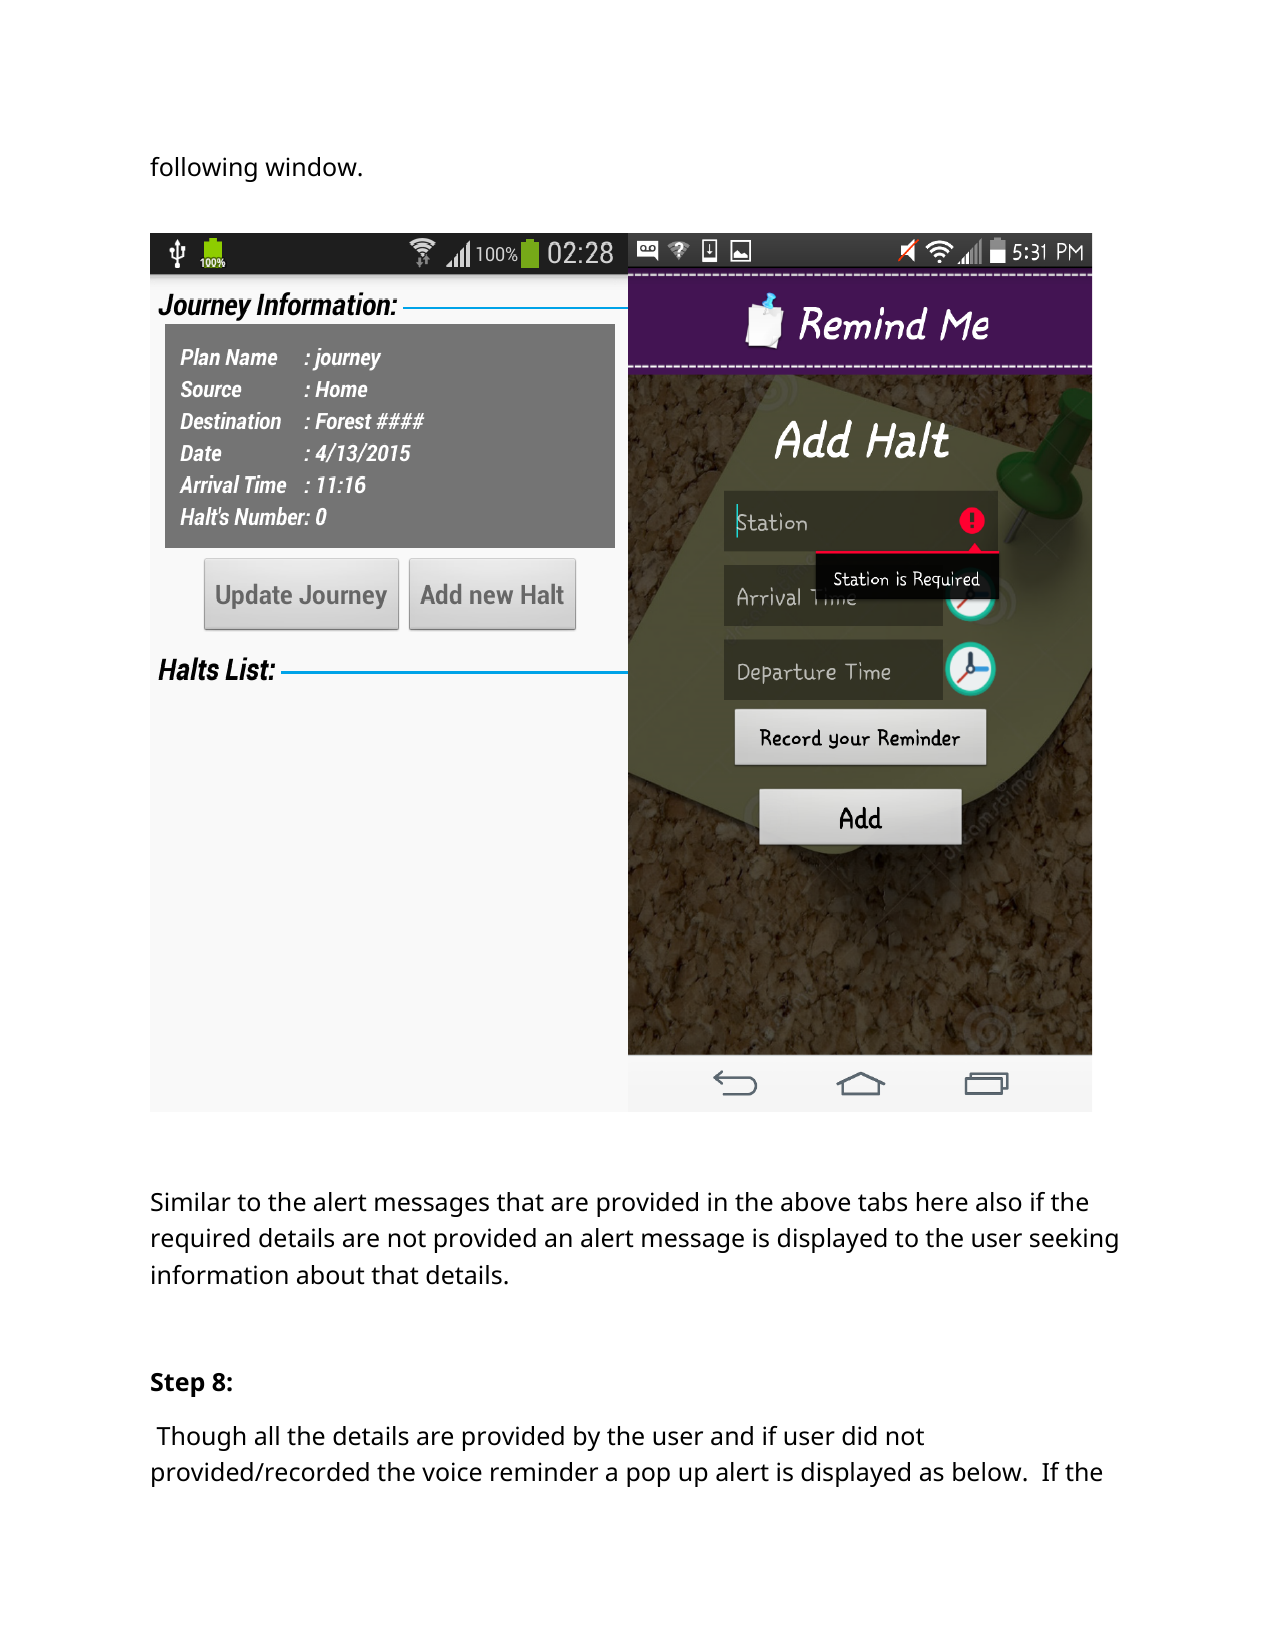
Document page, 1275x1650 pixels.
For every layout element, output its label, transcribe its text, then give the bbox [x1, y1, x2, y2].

text Similar to the alert messages that are provided in the above tabs here also if the required details are not provided an alert message is displayed to the user seeking information about that details. [150, 1184, 1125, 1292]
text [150, 1418, 1125, 1489]
text Step 8: [150, 1365, 1125, 1399]
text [150, 150, 1125, 214]
picture [150, 233, 1093, 1112]
